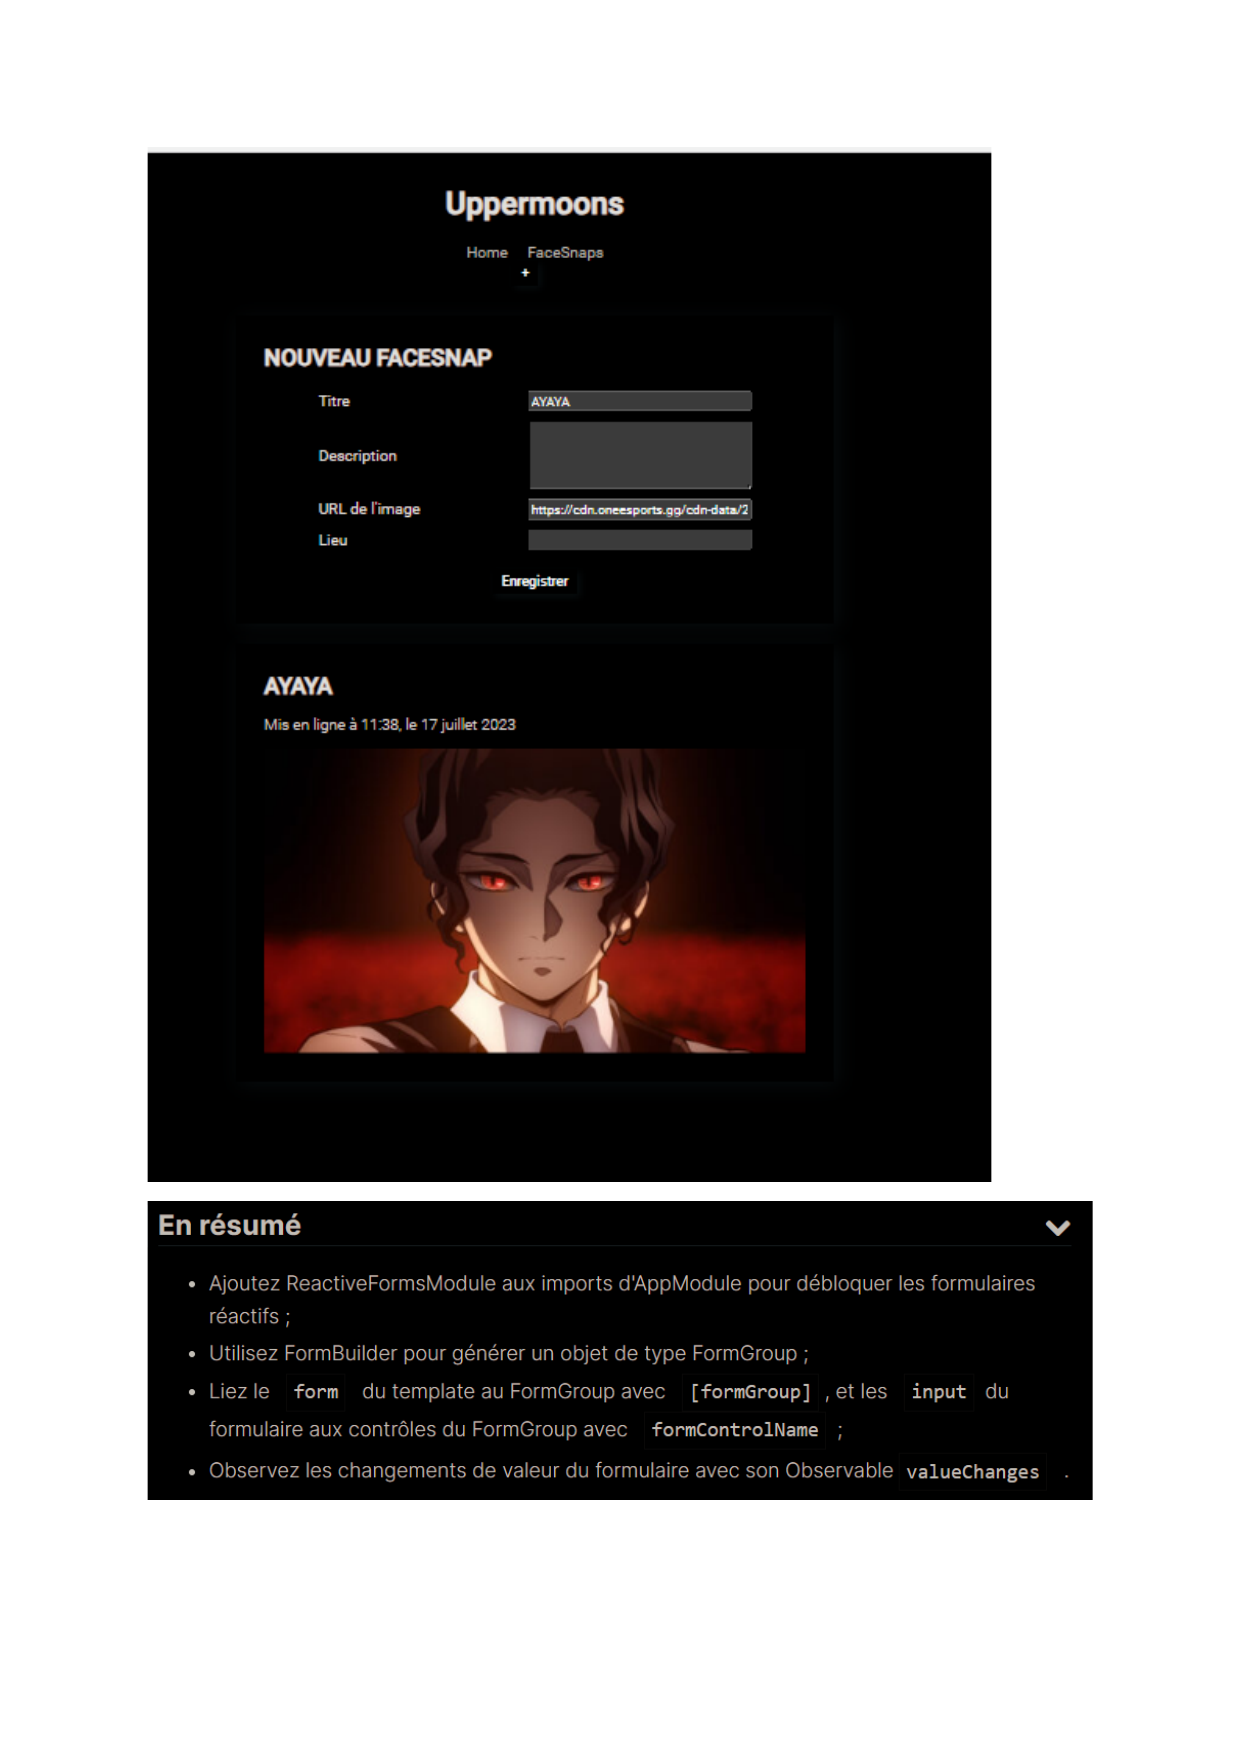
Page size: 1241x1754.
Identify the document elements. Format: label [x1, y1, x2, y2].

picture [147, 147, 992, 1182]
picture [147, 1201, 1093, 1500]
